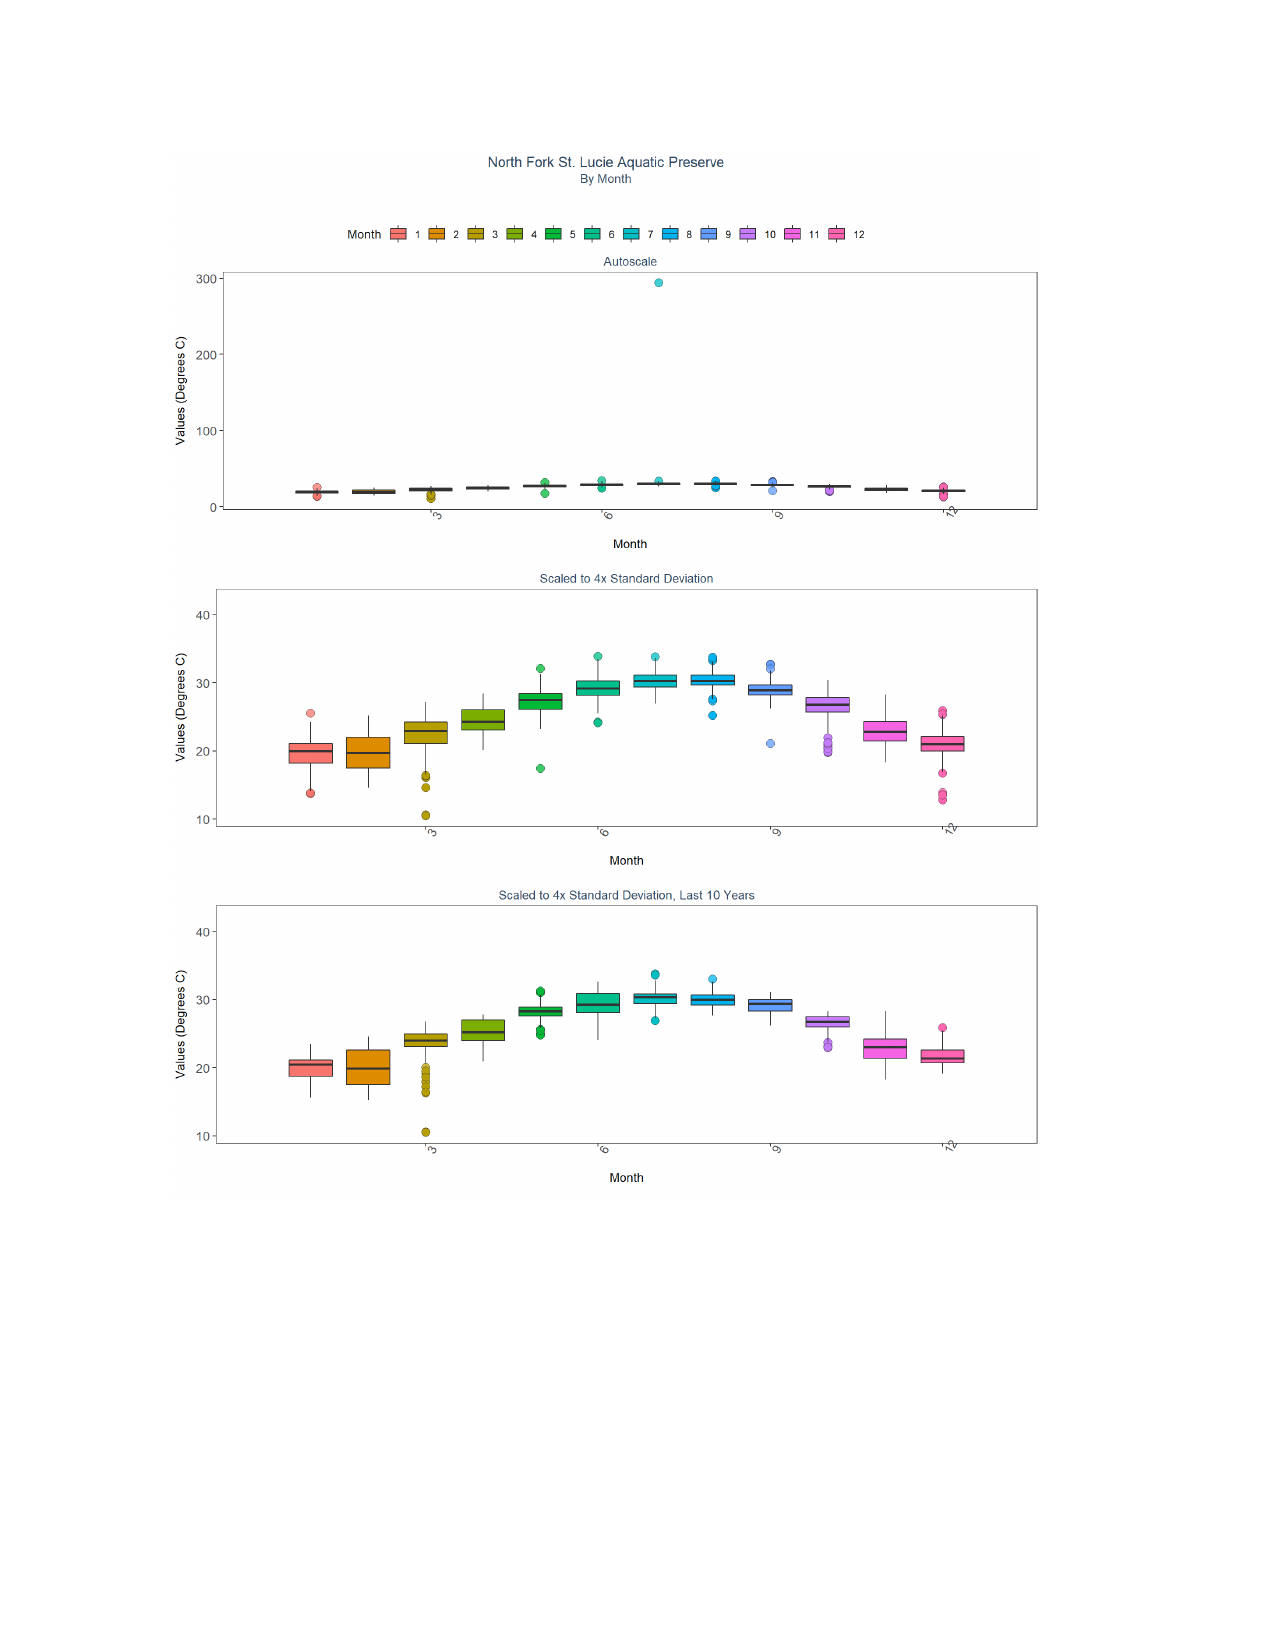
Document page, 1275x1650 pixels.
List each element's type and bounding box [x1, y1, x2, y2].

picture [168, 150, 1044, 1200]
